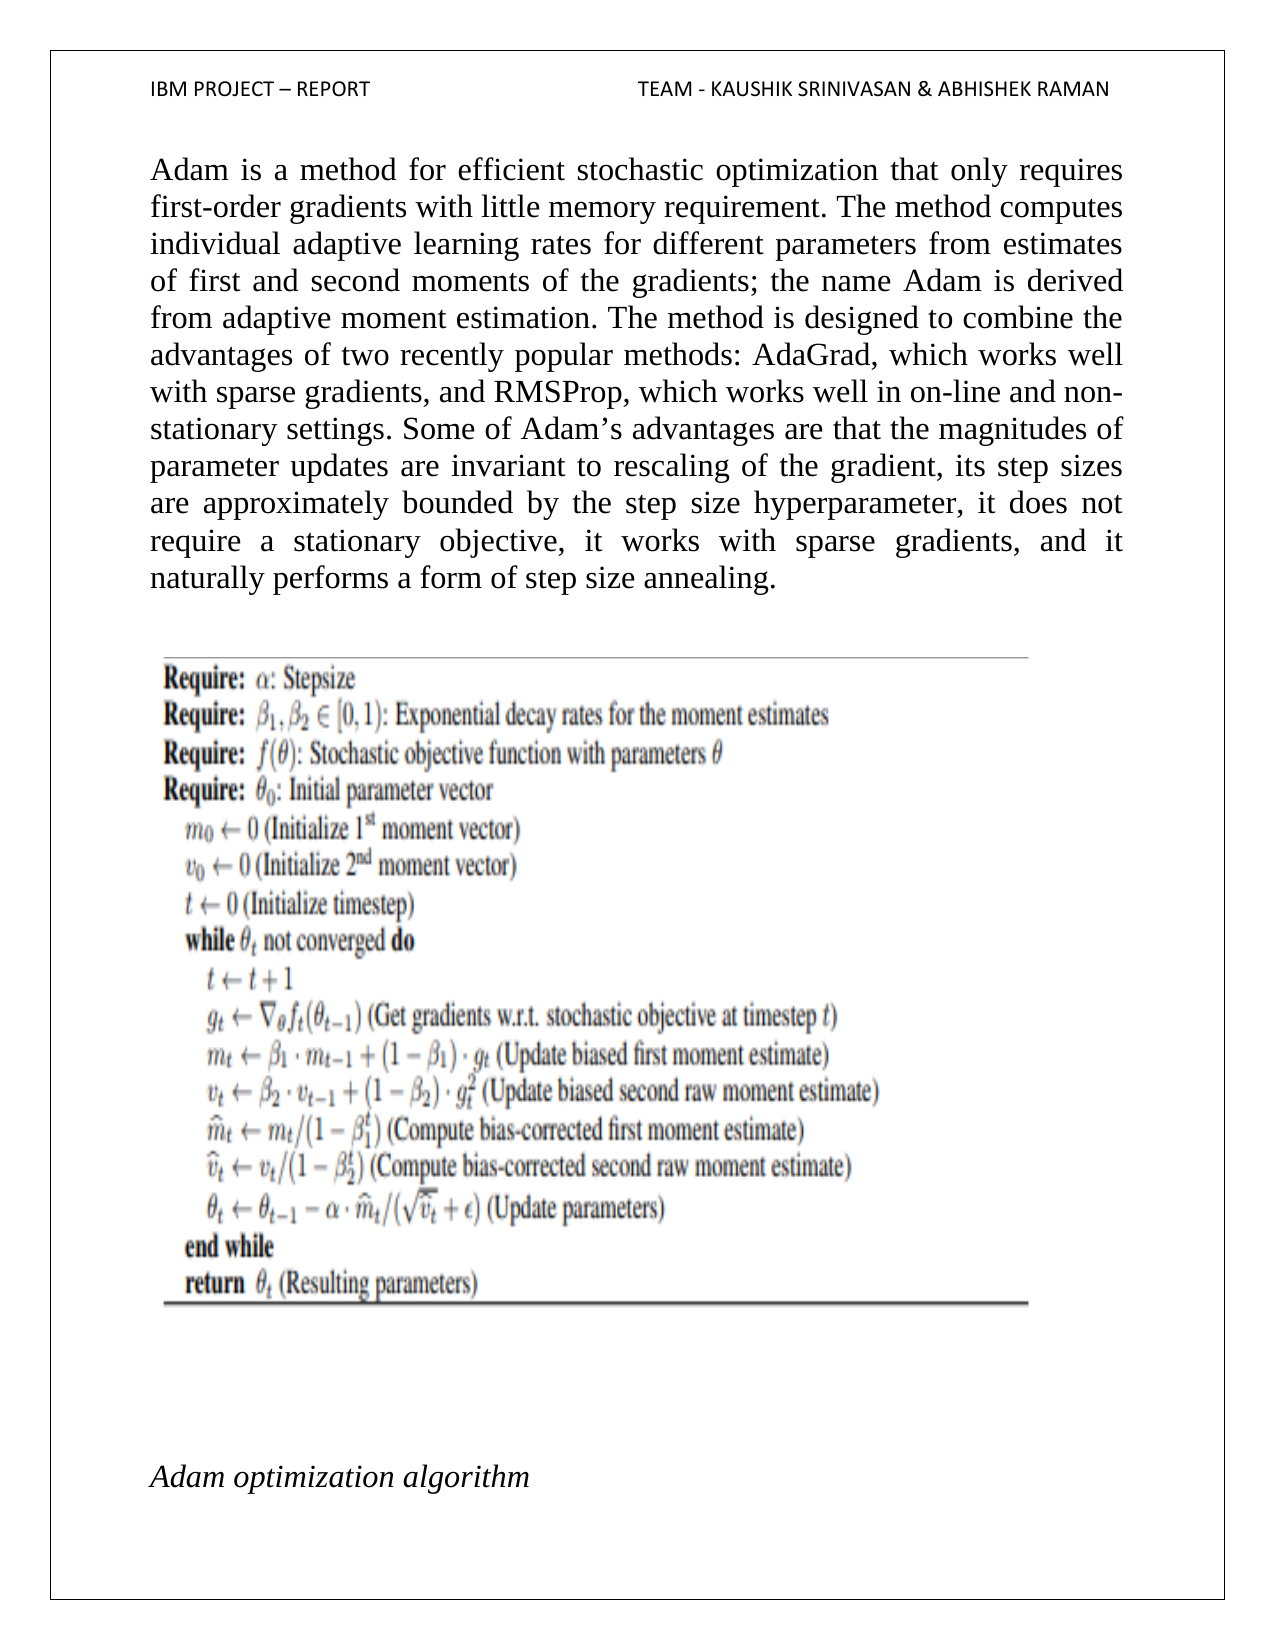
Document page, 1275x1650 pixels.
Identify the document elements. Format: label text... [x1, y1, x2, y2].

text Adam is a method for efficient stochastic optimization that only requires first-order gradients with little memory requirement. The method computes individual adaptive learning rates for different parameters from estimates of first and second moments of the gradients; the name Adam is derived from adaptive moment estimation. The method is designed to combine the advantages of two recently popular methods: AdaGrad, which works well with sparse gradients, and RMSProp, which works well in on-line and non-stationary settings. Some of Adam’s advantages are that the magnitudes of parameter updates are invariant to rescaling of the gradient, its step sizes are approximately bounded by the step size hyperparameter, it does not require a stationary objective, it works with sparse gradients, and it naturally performs a form of step size annealing. [150, 150, 1125, 595]
picture [150, 657, 1066, 1347]
text Adam optimization algorithm [150, 1458, 1125, 1495]
